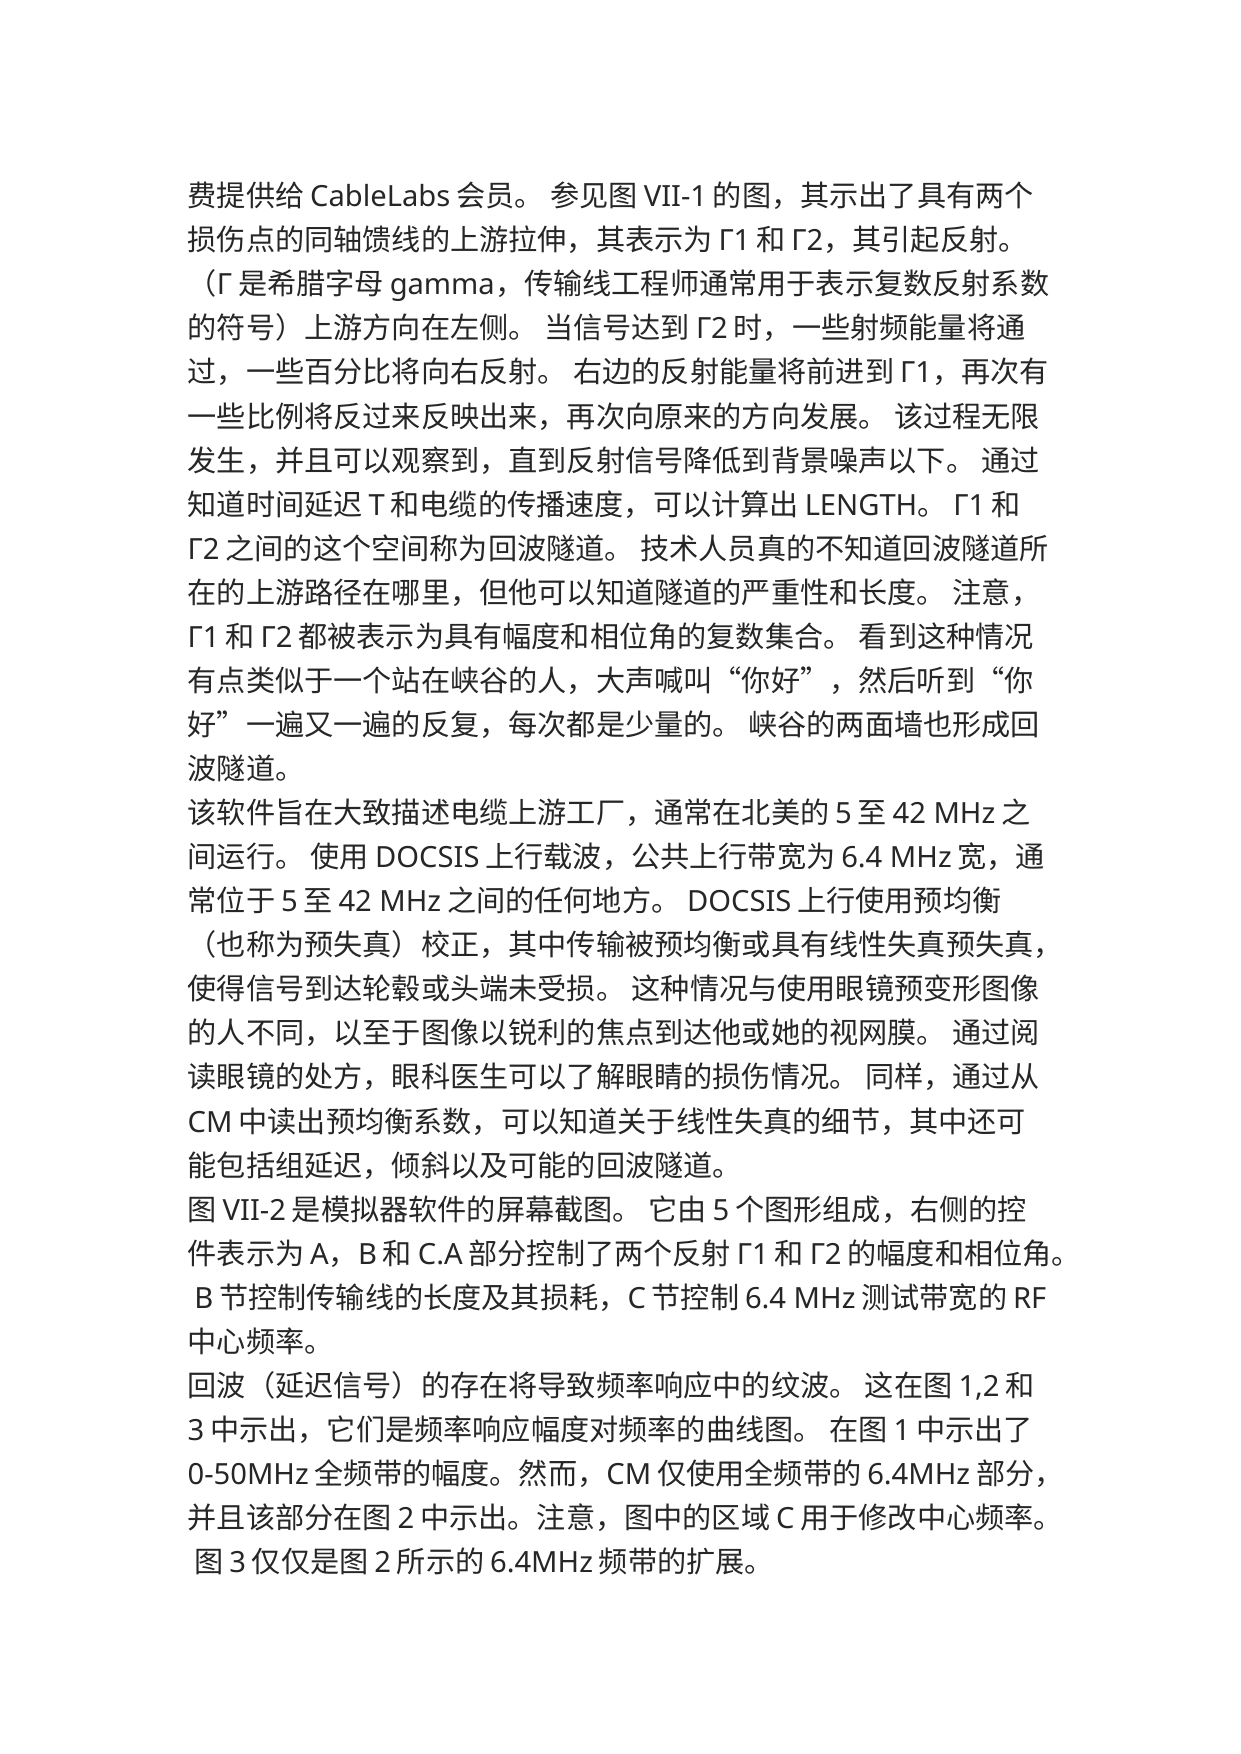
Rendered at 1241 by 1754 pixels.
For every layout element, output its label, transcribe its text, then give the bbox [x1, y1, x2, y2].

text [187, 172, 1053, 789]
text 图VII-2是模拟器软件的屏幕截图。 它由5个图形组成，右侧的控件表示为A，B和C.A部分控制了两个反射Γ1和Γ2的幅度和相位角。 B节控制传输线的长度及其损耗，C节控制6.4 MHz测试带宽的RF中心频率。 [187, 1185, 1053, 1362]
text 该软件旨在大致描述电缆上游工厂，通常在北美的5至42 MHz之间运行。 使用DOCSIS上行载波，公共上行带宽为6.4 MHz宽，通常位于5至42 MHz之间的任何地方。 DOCSIS上行使用预均衡（也称为预失真）校正，其中传输被预均衡或具有线性失真预失真，使得信号到达轮毂或头端未受损。 这种情况与使用眼镜预变形图像的人不同，以至于图像以锐利的焦点到达他或她的视网膜。 通过阅读眼镜的处方，眼科医生可以了解眼睛的损伤情况。 同样，通过从CM中读出预均衡系数，可以知道关于线性失真的细节，其中还可能包括组延迟，倾斜以及可能的回波隧道。 [187, 789, 1053, 1185]
text 回波（延迟信号）的存在将导致频率响应中的纹波。 这在图1,2和3中示出，它们是频率响应幅度对频率的曲线图。 在图1中示出了0-50MHz全频带的幅度。然而，CM仅使用全频带的6.4MHz部分，并且该部分在图2中示出。注意，图中的区域C用于修改中心频率。 图3仅仅是图2所示的6.4MHz频带的扩展。 [187, 1362, 1053, 1582]
